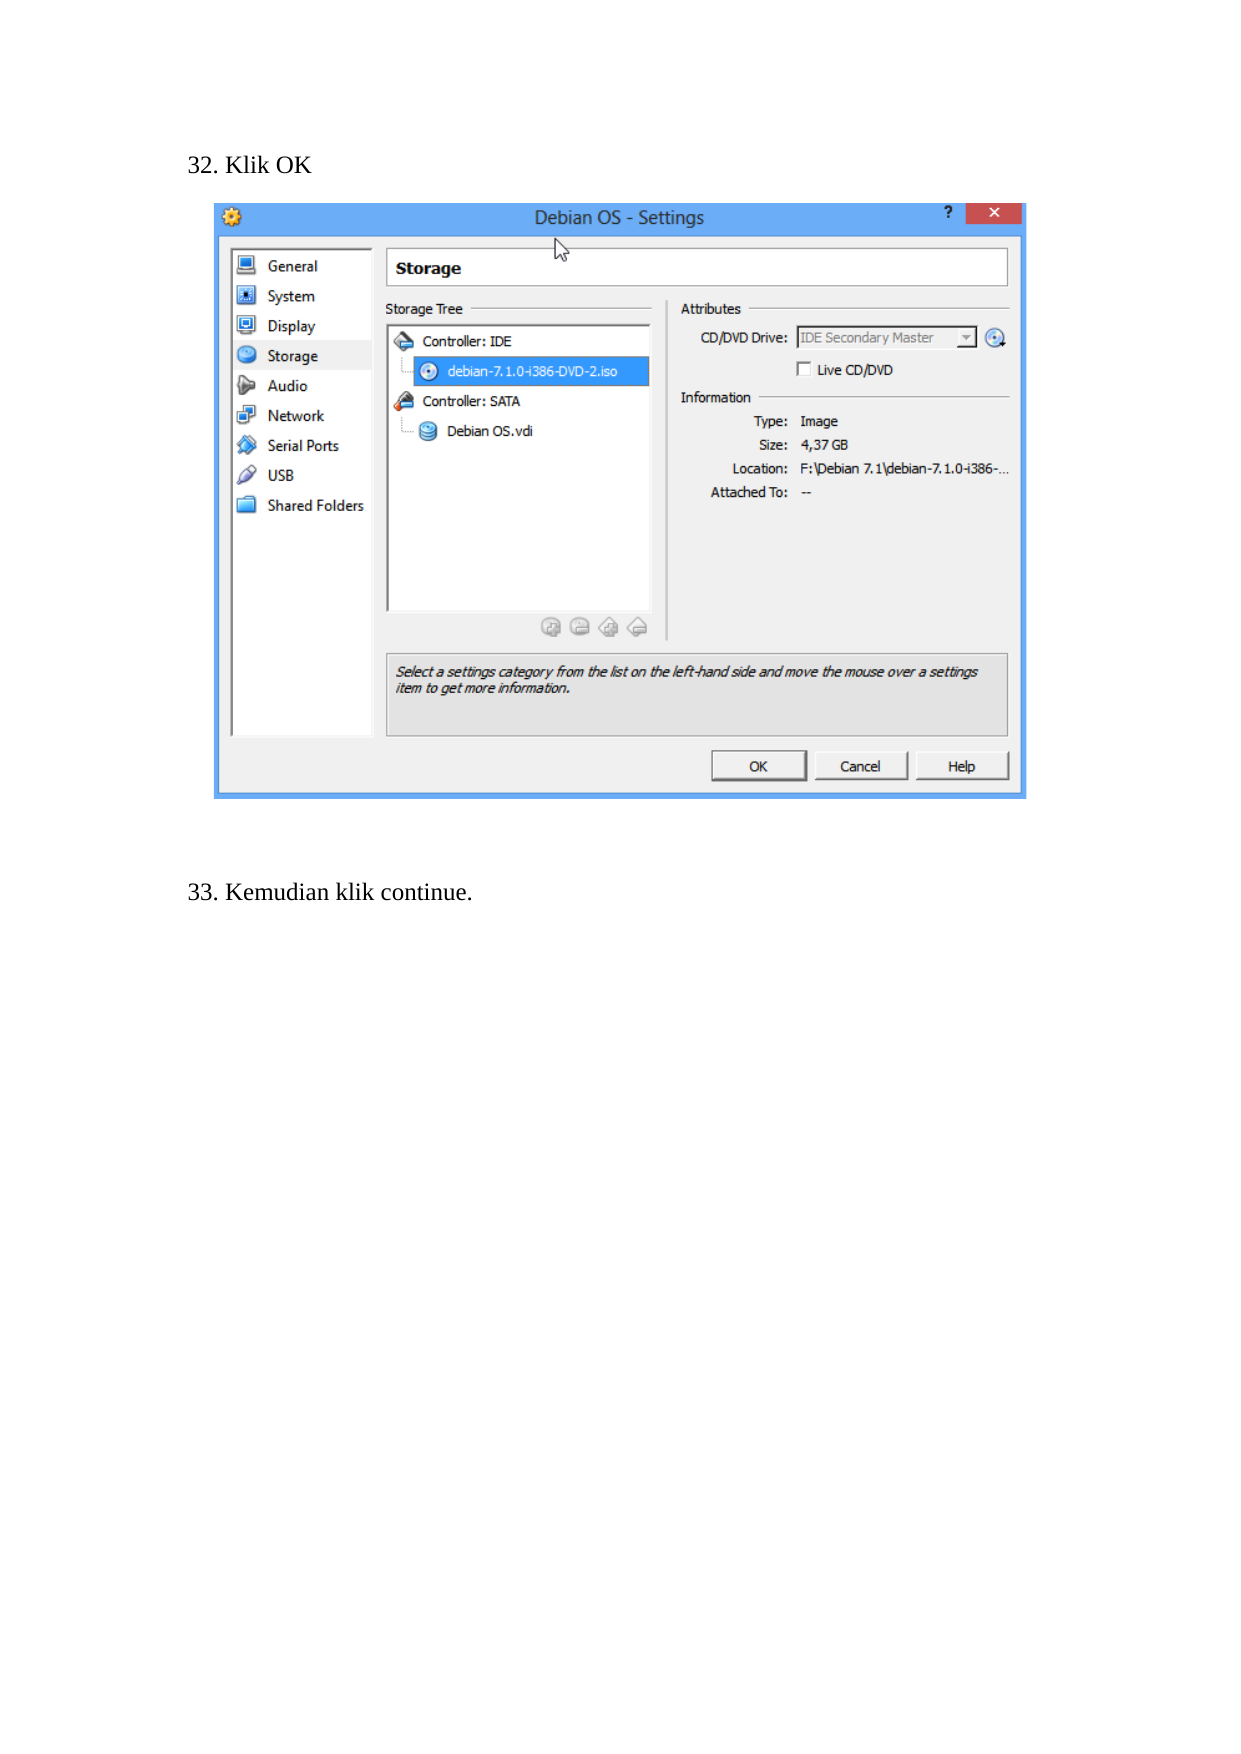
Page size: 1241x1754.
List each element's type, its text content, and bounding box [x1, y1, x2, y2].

picture [213, 203, 1027, 799]
list Klik OK [187, 150, 1090, 179]
list Kemudian klik continue. [187, 877, 1090, 906]
